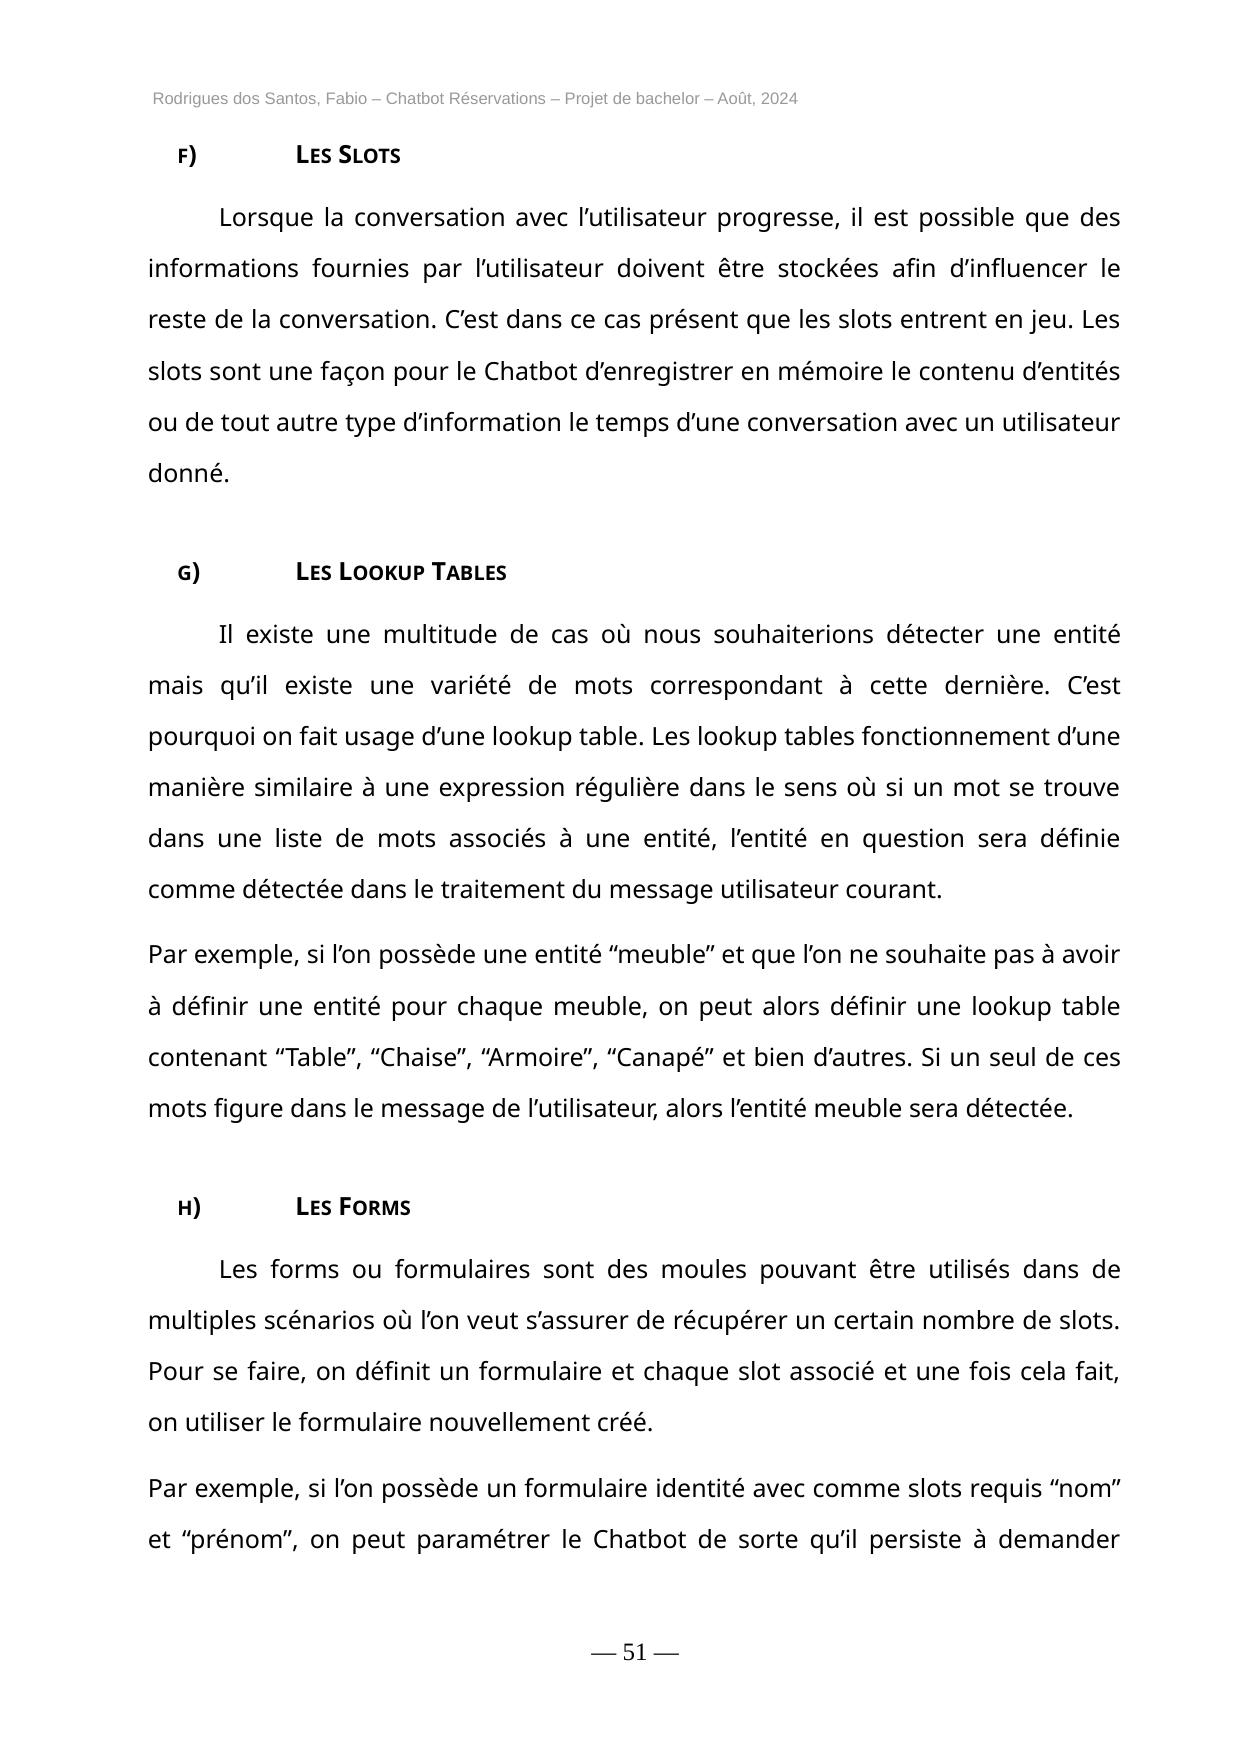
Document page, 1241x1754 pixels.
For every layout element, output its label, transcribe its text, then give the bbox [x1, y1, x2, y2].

subtitle Les Lookup Tables [177, 553, 1122, 588]
text Lorsque la conversation avec l’utilisateur progresse, il est possible que des informations fournies par l’utilisateur doivent être stockées afin d’influencer le reste de la conversation. C’est dans ce cas présent que les slots entrent en jeu. Les slots sont une façon pour le Chatbot d’enregistrer en mémoire le contenu d’entités ou de tout autre type d’information le temps d’une conversation avec un utilisateur donné. [148, 200, 1122, 489]
subtitle Les Slots [177, 137, 1122, 171]
subtitle Les Forms [177, 1189, 1122, 1223]
text Par exemple, si l’on possède une entité “meuble” et que l’on ne souhaite pas à avoir à définir une entité pour chaque meuble, on peut alors définir une lookup table contenant “Table”, “Chaise”, “Armoire”, “Canapé” et bien d’autres. Si un seul de ces mots figure dans le message de l’utilisateur, alors l’entité meuble sera détectée. [148, 937, 1122, 1124]
text Les forms ou formulaires sont des moules pouvant être utilisés dans de multiples scénarios où l’on veut s’assurer de récupérer un certain nombre de slots. Pour se faire, on définit un formulaire et chaque slot associé et une fois cela fait, on utiliser le formulaire nouvellement créé. [148, 1251, 1122, 1439]
text Il existe une multitude de cas où nous souhaiterions détecter une entité mais qu’il existe une variété de mots correspondant à cette dernière. C’est pourquoi on fait usage d’une lookup table. Les lookup tables fonctionnement d’une manière similaire à une expression régulière dans le sens où si un mot se trouve dans une liste de mots associés à une entité, l’entité en question sera définie comme détectée dans le traitement du message utilisateur courant. [148, 616, 1122, 906]
